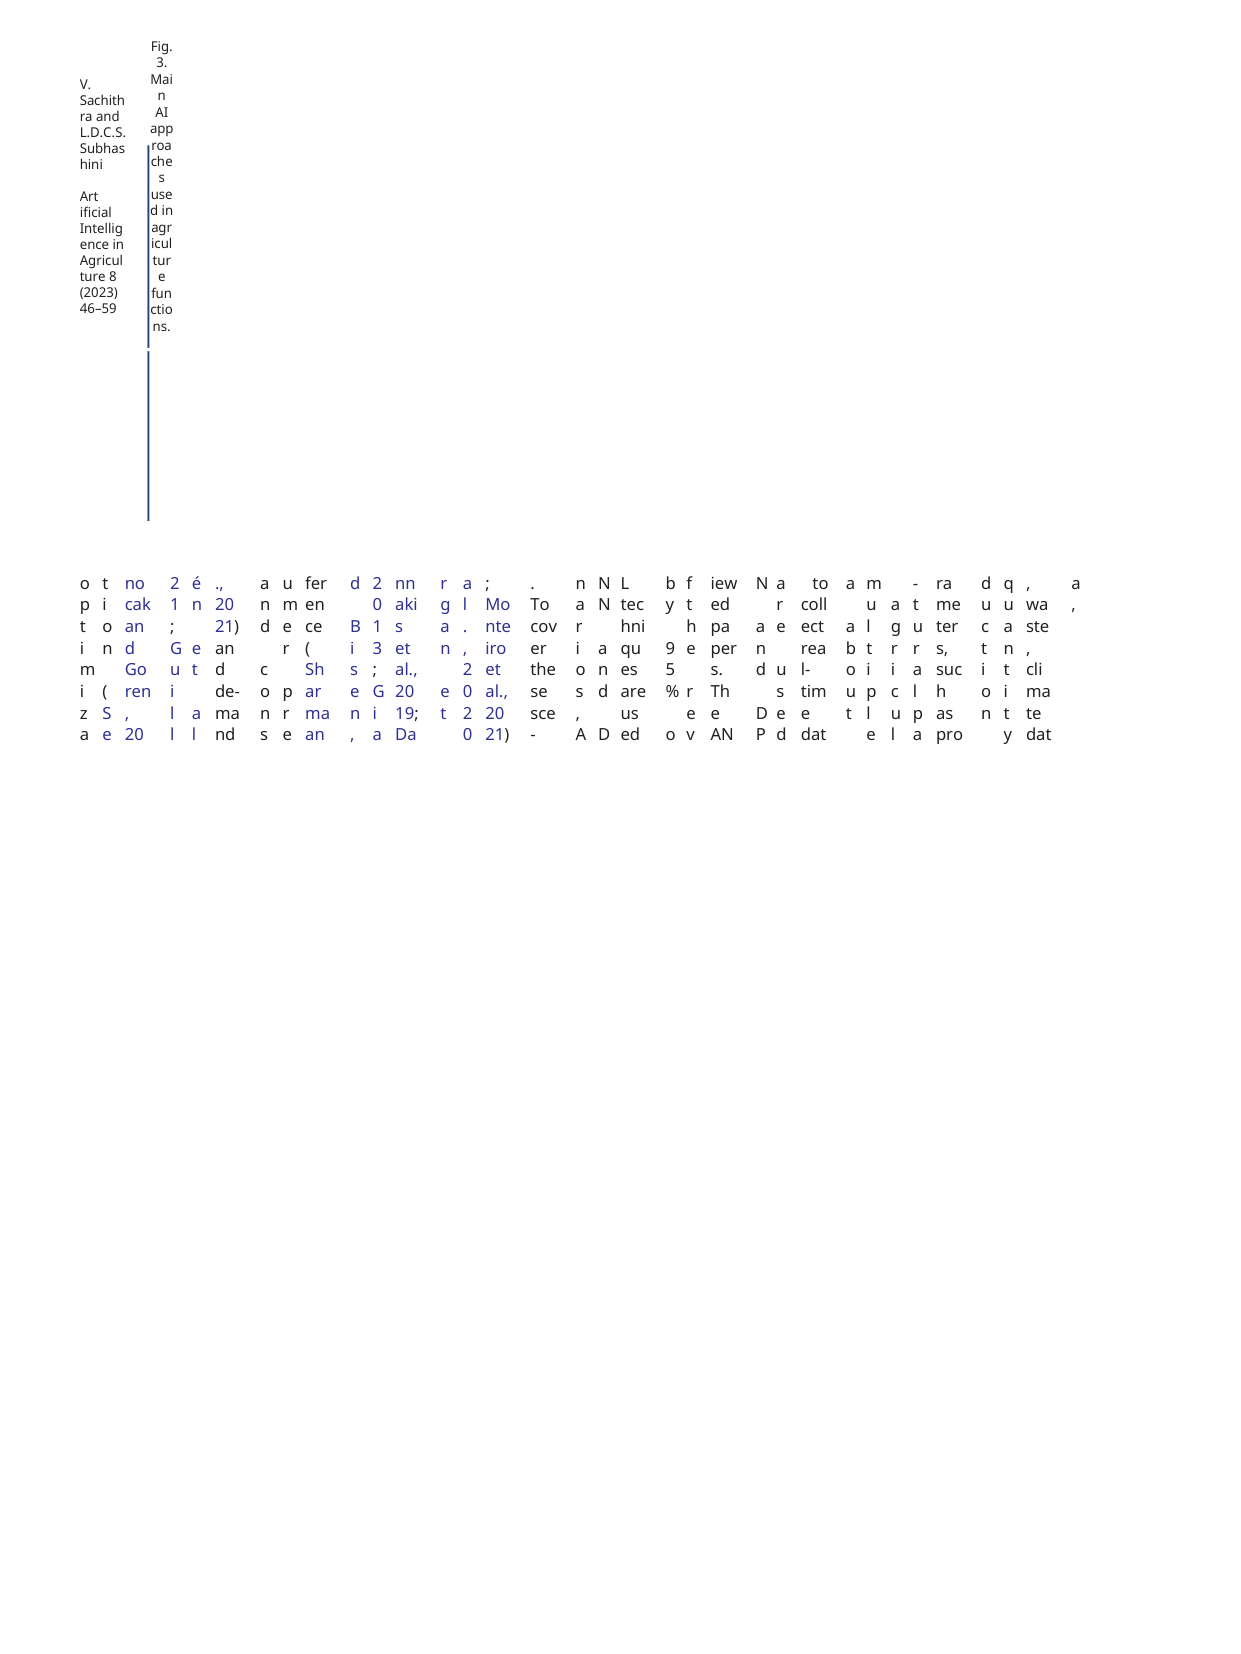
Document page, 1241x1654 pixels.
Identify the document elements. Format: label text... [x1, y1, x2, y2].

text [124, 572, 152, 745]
text V. Sachithra and L.D.C.S. Subhashini Artificial Intelligence in Agriculture 8 (2023) 46–59 [79, 76, 127, 317]
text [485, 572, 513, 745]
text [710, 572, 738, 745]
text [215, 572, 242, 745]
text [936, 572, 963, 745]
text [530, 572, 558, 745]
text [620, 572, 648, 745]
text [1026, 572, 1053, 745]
text Fig. 3. Main AI approaches used in agriculture functions. [150, 38, 173, 334]
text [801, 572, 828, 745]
picture [145, 38, 150, 523]
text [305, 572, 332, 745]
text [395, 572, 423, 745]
